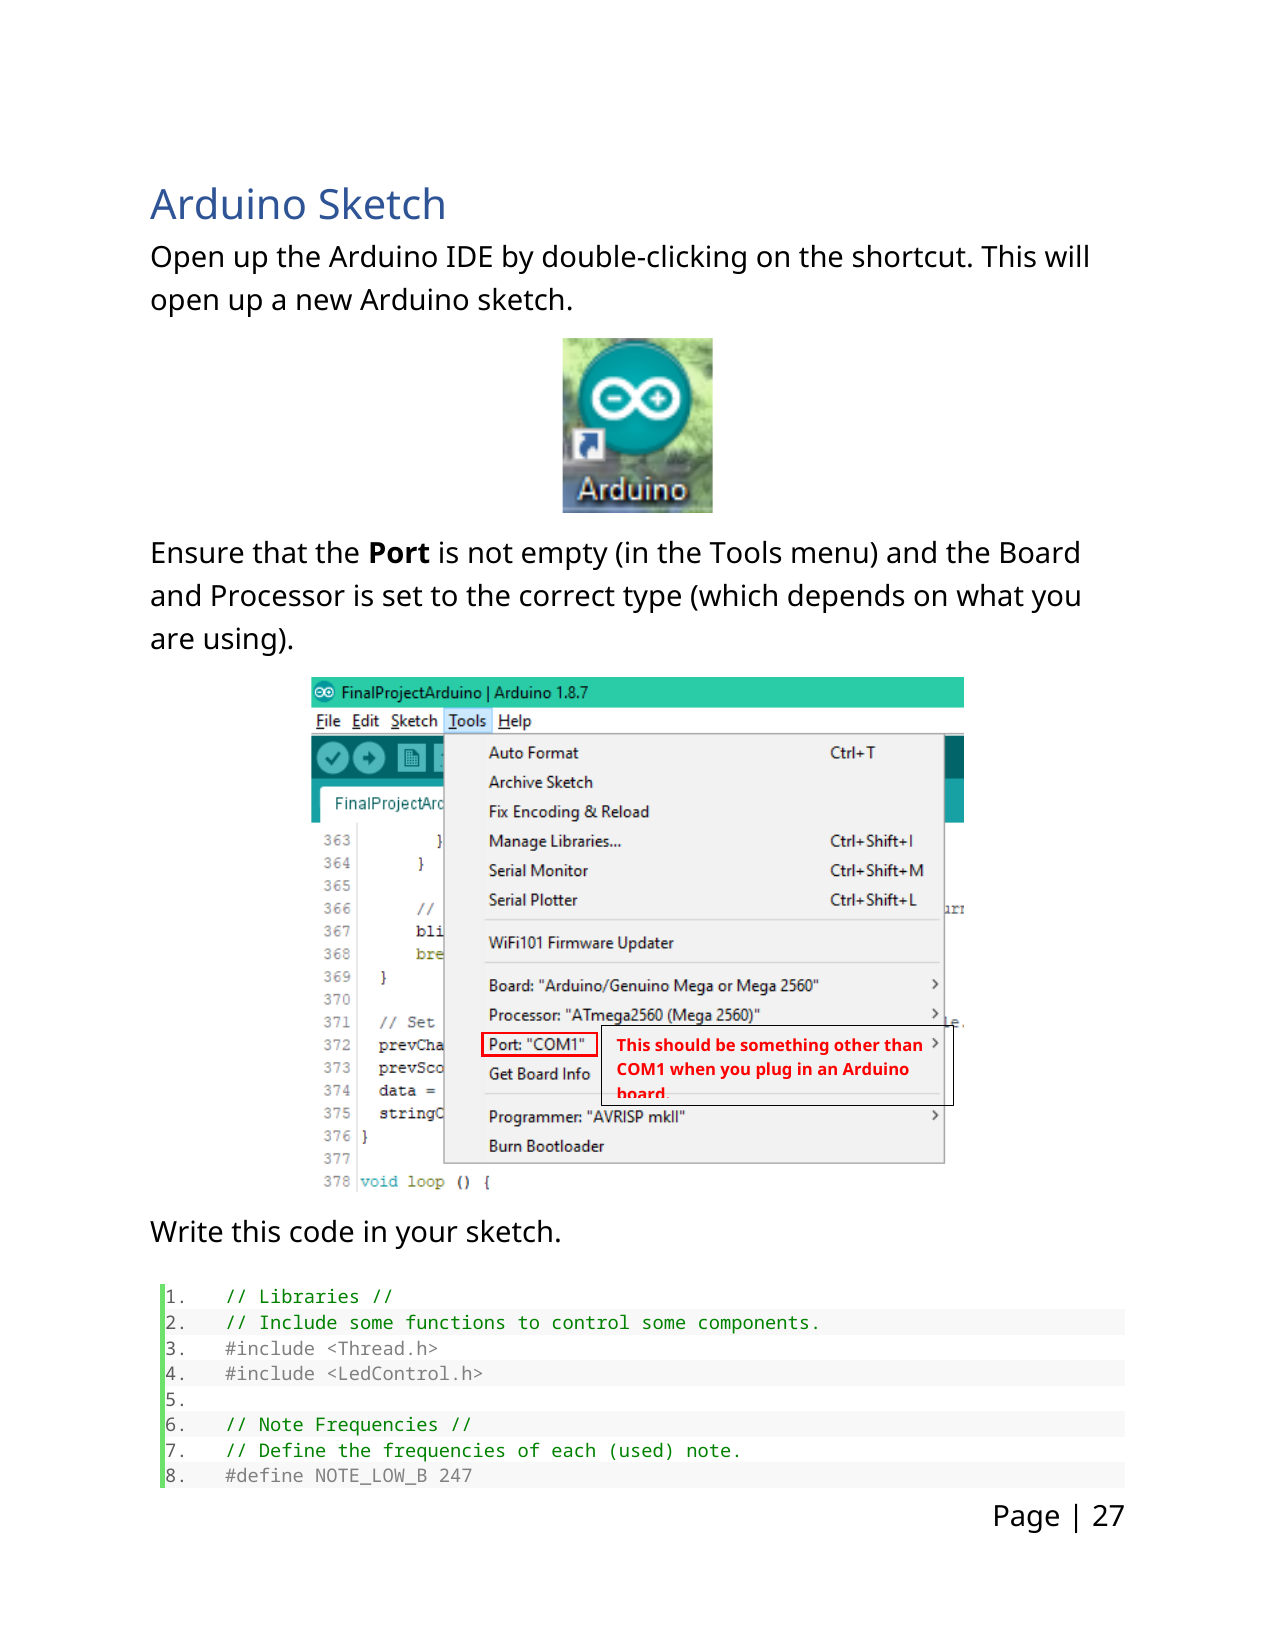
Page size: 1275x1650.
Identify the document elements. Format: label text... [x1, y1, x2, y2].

list #include <LedControl.h> [165, 1360, 1125, 1386]
list // Include some functions to control some components. [165, 1309, 1125, 1335]
list #define NOTE_LOW_B 247 [165, 1462, 1125, 1488]
picture [311, 677, 964, 1192]
list // Define the frequencies of each (used) note. [165, 1437, 1125, 1462]
list // Note Frequencies // [165, 1411, 1125, 1437]
text Open up the Arduino IDE by double-clicking on the shortcut. This will open up a new Arduino sketch. [150, 236, 1125, 319]
list // Libraries // [165, 1284, 1125, 1309]
subtitle Arduino Sketch [150, 175, 1125, 232]
picture [562, 338, 713, 513]
list #include <Thread.h> [165, 1335, 1125, 1360]
text Write this code in your sketch. [150, 1212, 1125, 1251]
text Ensure that the Port is not empty (in the Tools menu) and the Board and Processor is set to the correct type (which depends on what you are using). [150, 532, 1125, 658]
